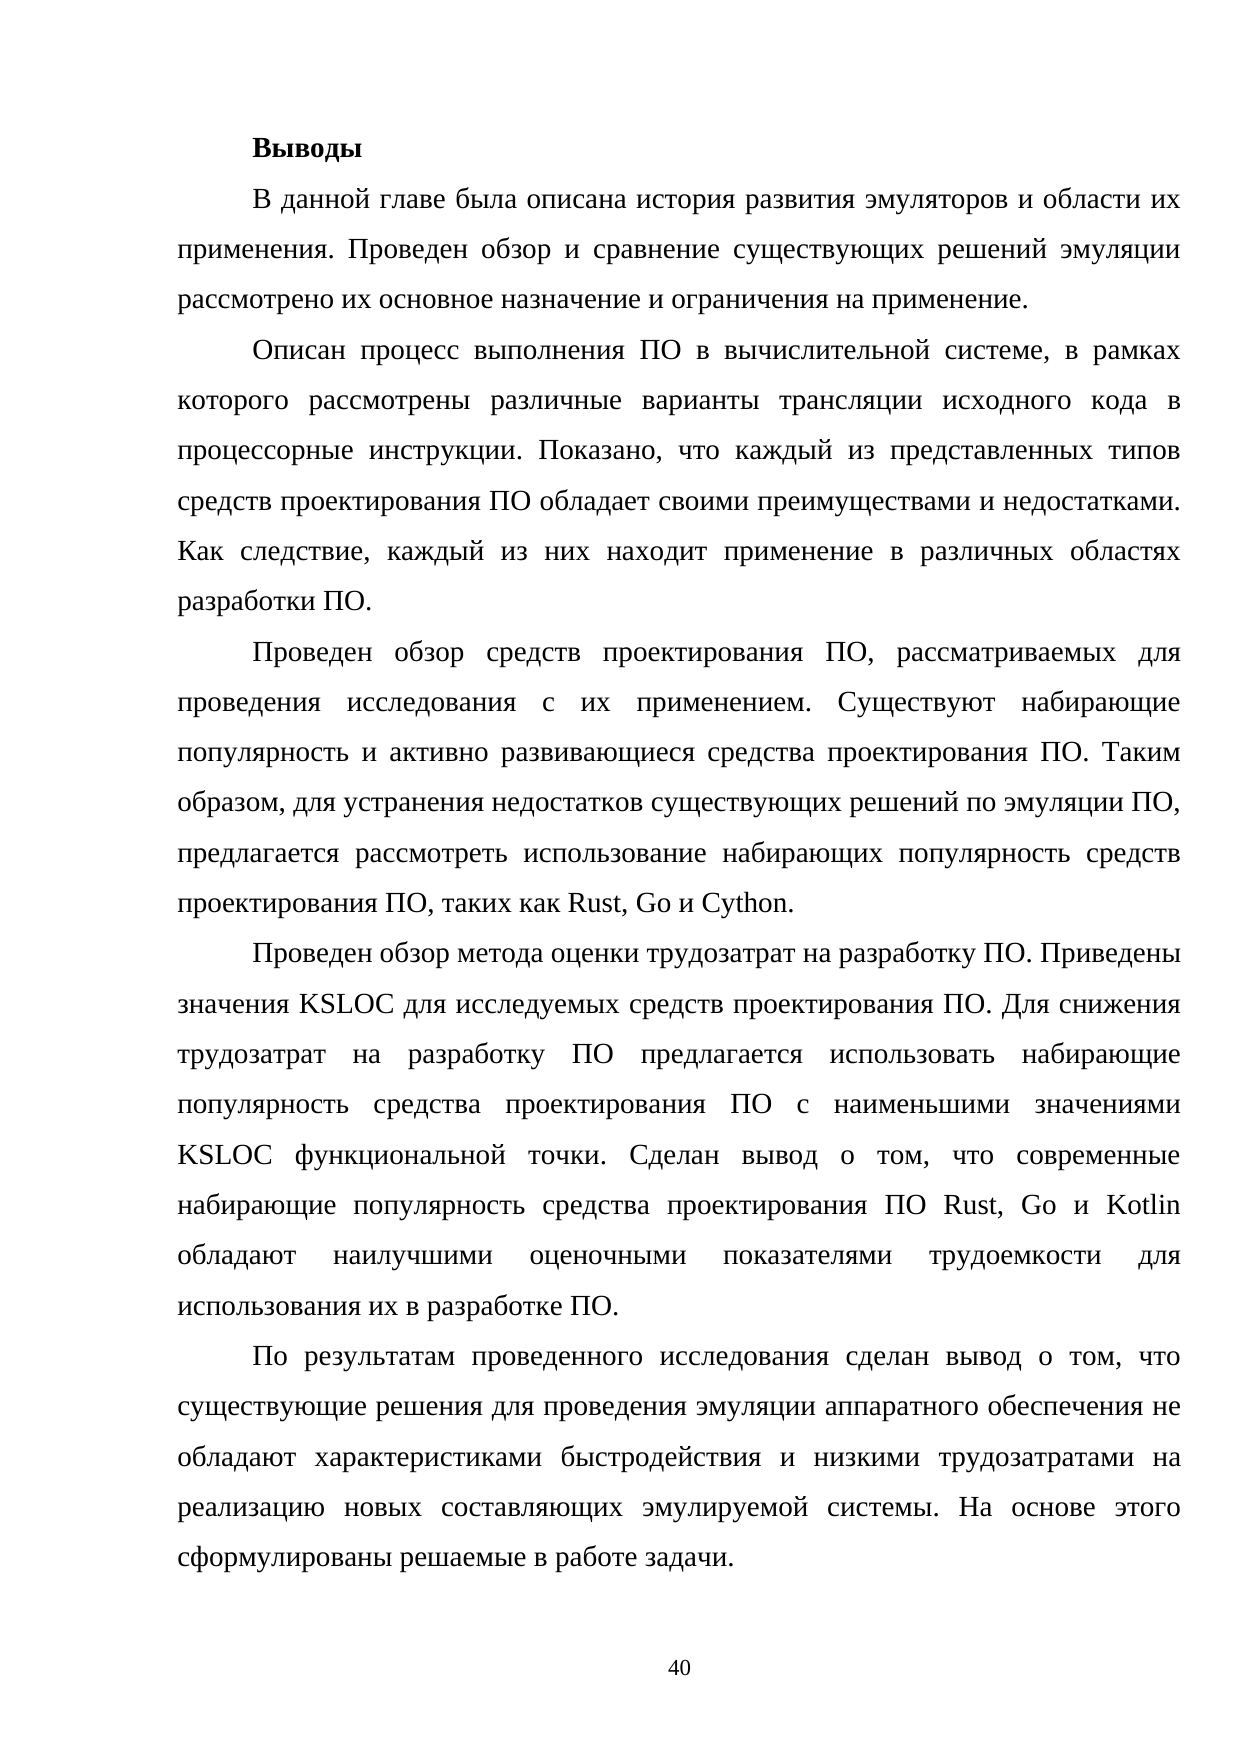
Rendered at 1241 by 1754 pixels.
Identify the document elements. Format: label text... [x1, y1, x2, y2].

text По результатам проведенного исследования сделан вывод о том, что существующие решения для проведения эмуляции аппаратного обеспечения не обладают характеристиками быстродействия и низкими трудозатратами на реализацию новых составляющих эмулируемой системы. На основе этого сформулированы решаемые в работе задачи. [177, 1338, 1182, 1573]
text Проведен обзор средств проектирования ПО, рассматриваемых для проведения исследования с их применением. Существуют набирающие популярность и активно развивающиеся средства проектирования ПО. Таким образом, для устранения недостатков существующих решений по эмуляции ПО, предлагается рассмотреть использование набирающих популярность средств проектирования ПО, таких как Rust, Go и Cython. [177, 634, 1182, 919]
text Проведен обзор метода оценки трудозатрат на разработку ПО. Приведены значения KSLOC для исследуемых средств проектирования ПО. Для снижения трудозатрат на разработку ПО предлагается использовать набирающие популярность средства проектирования ПО с наименьшими значениями KSLOC функциональной точки. Сделан вывод о том, что современные набирающие популярность средства проектирования ПО Rust, Go и Kotlin обладают наилучшими оценочными показателями трудоемкости для использования их в разработке ПО. [177, 936, 1182, 1321]
subtitle Выводы [252, 131, 1182, 164]
text Описан процесс выполнения ПО в вычислительной системе, в рамках которого рассмотрены различные варианты трансляции исходного кода в процессорные инструкции. Показано, что каждый из представленных типов средств проектирования ПО обладает своими преимуществами и недостатками. Как следствие, каждый из них находит применение в различных областях разработки ПО. [177, 332, 1182, 617]
text В данной главе была описана история развития эмуляторов и области их применения. Проведен обзор и сравнение существующих решений эмуляции рассмотрено их основное назначение и ограничения на применение. [177, 181, 1182, 315]
